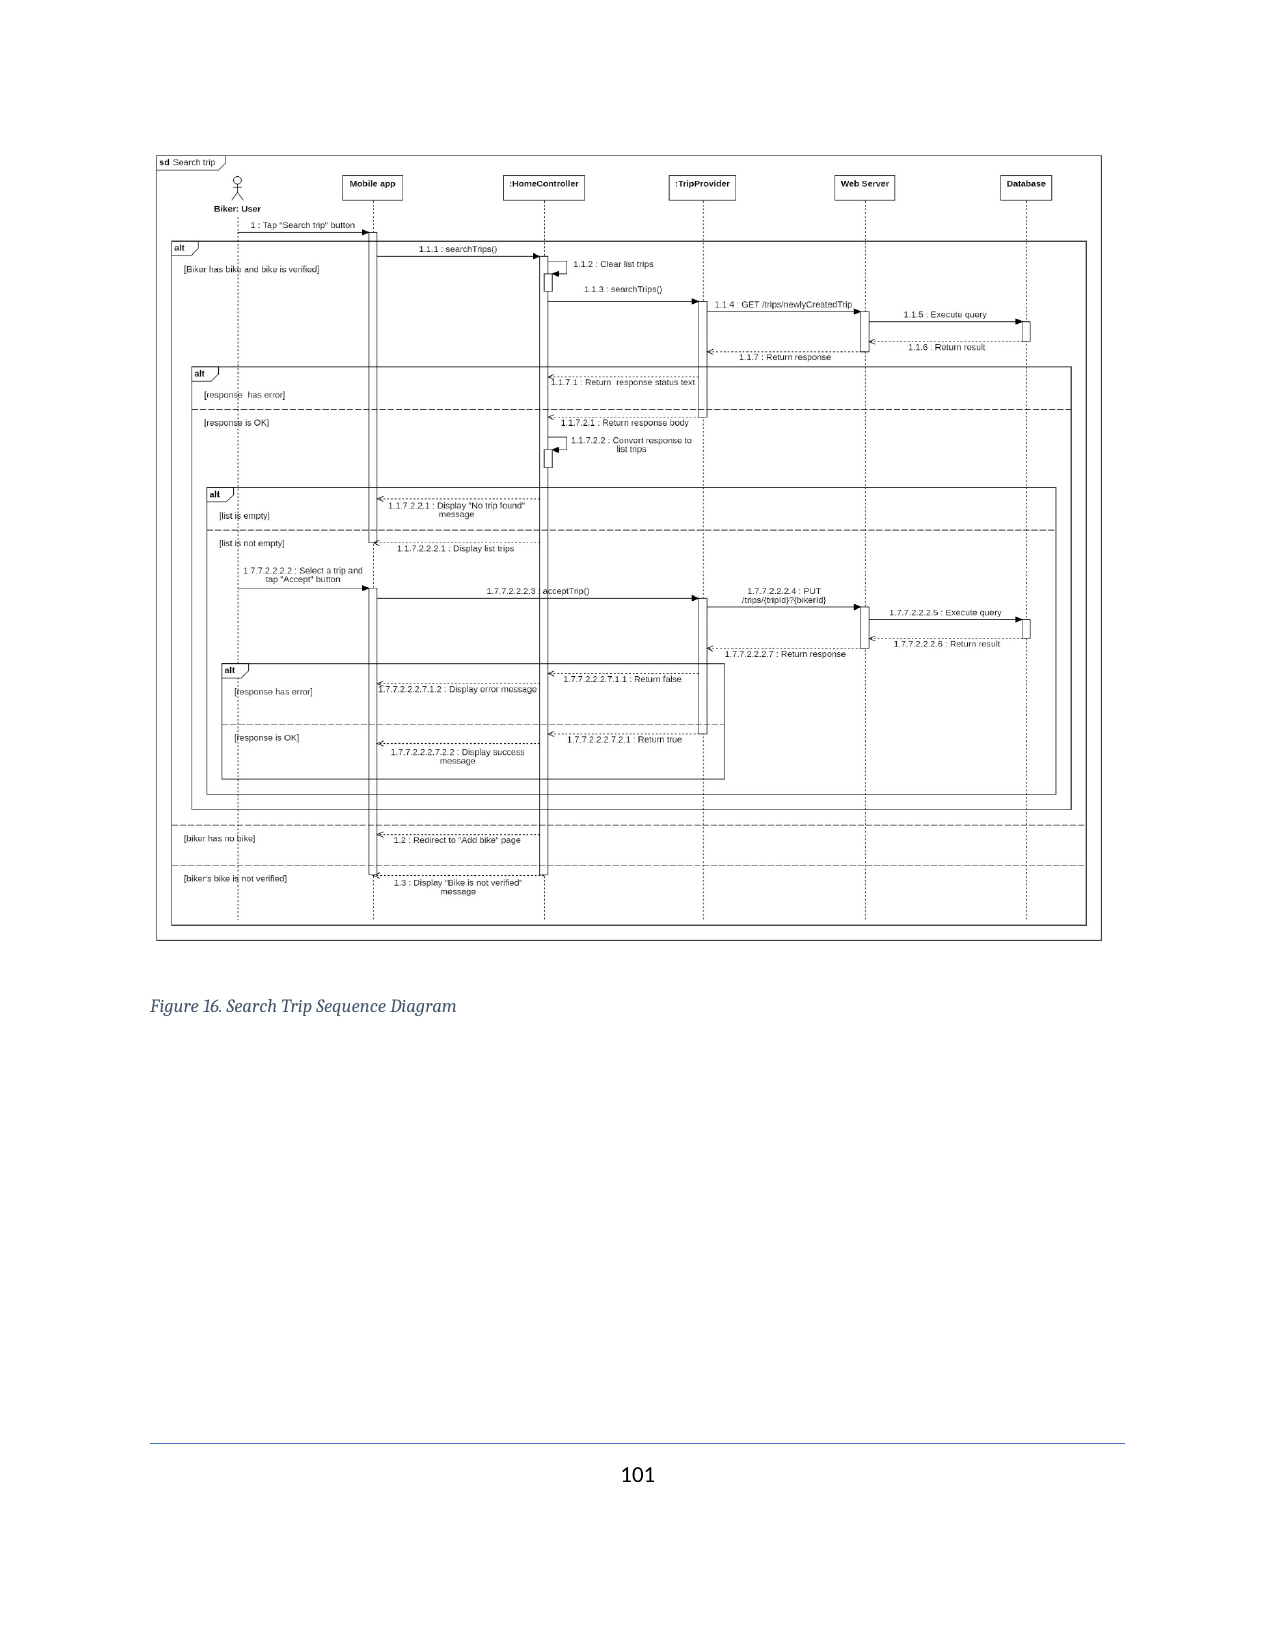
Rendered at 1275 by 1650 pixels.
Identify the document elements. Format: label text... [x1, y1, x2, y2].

picture [150, 150, 1125, 965]
